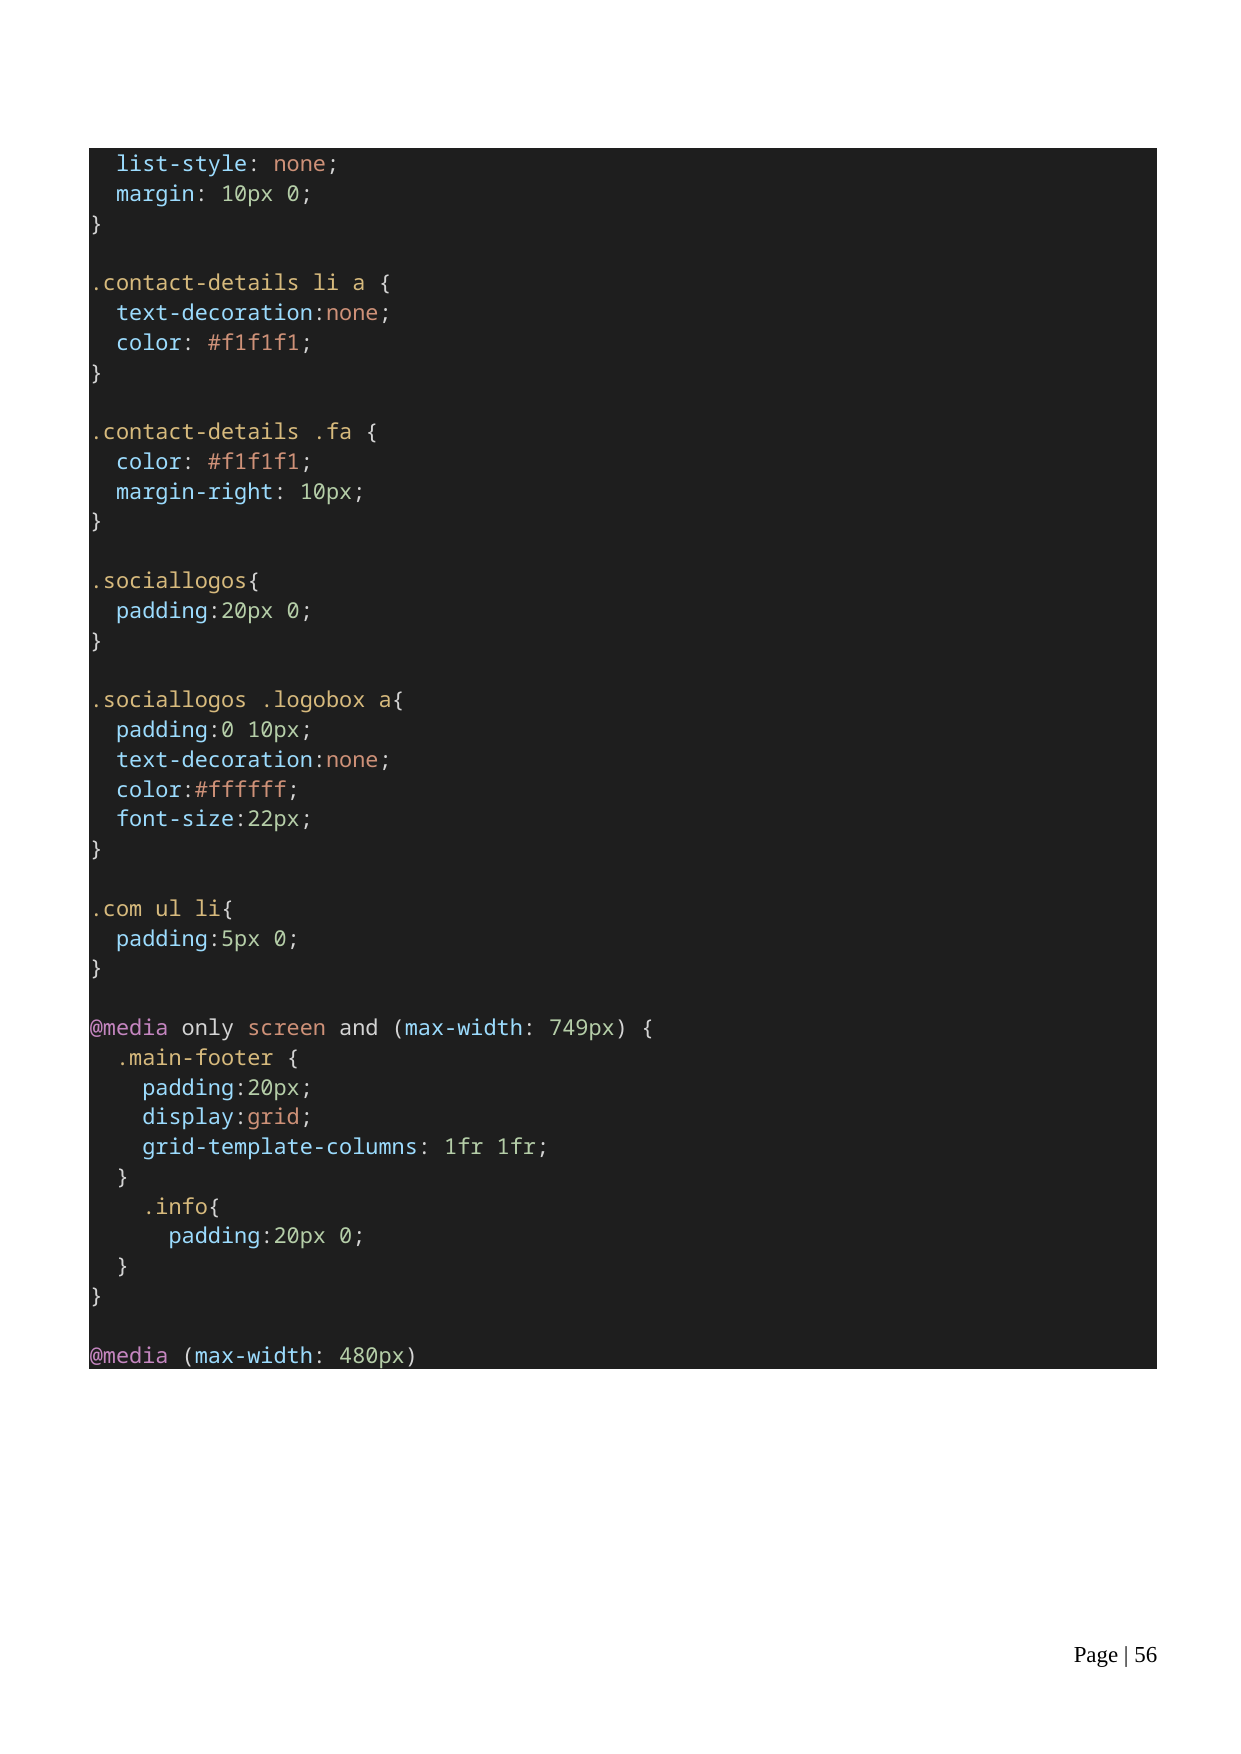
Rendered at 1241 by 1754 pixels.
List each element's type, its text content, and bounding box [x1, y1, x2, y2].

text .contact-details .fa { [89, 416, 1157, 446]
text margin-right: 10px; [89, 476, 1157, 505]
text } [89, 624, 1157, 654]
text text-decoration:none; [89, 744, 1157, 773]
text list-style: none; [89, 148, 1157, 178]
text } [89, 356, 1157, 386]
text .contact-details li a { [89, 267, 1157, 297]
text margin: 10px 0; [89, 178, 1157, 207]
text .sociallogos .logobox a{ [89, 684, 1157, 714]
text } [89, 1280, 1157, 1310]
text padding:0 10px; [89, 714, 1157, 744]
text } [89, 833, 1157, 863]
text } [89, 207, 1157, 237]
text text-decoration:none; [89, 297, 1157, 327]
text padding:20px 0; [89, 1220, 1157, 1250]
text } [89, 952, 1157, 982]
text color:#ffffff; [89, 773, 1157, 803]
text .sociallogos{ [89, 565, 1157, 595]
text @media (max-width: 480px) [89, 1339, 1157, 1369]
text } [89, 1250, 1157, 1280]
text @media only screen and (max-width: 749px) { [89, 1012, 1157, 1042]
text grid-template-columns: 1fr 1fr; [89, 1131, 1157, 1161]
text padding:5px 0; [89, 922, 1157, 952]
text color: #f1f1f1; [89, 327, 1157, 356]
text .info{ [89, 1191, 1157, 1220]
text padding:20px 0; [89, 595, 1157, 624]
text } [89, 1161, 1157, 1191]
text .com ul li{ [89, 893, 1157, 922]
text } [89, 505, 1157, 535]
text padding:20px; [89, 1071, 1157, 1101]
text color: #f1f1f1; [89, 446, 1157, 476]
text .main-footer { [89, 1042, 1157, 1071]
text display:grid; [89, 1101, 1157, 1131]
text font-size:22px; [89, 803, 1157, 833]
